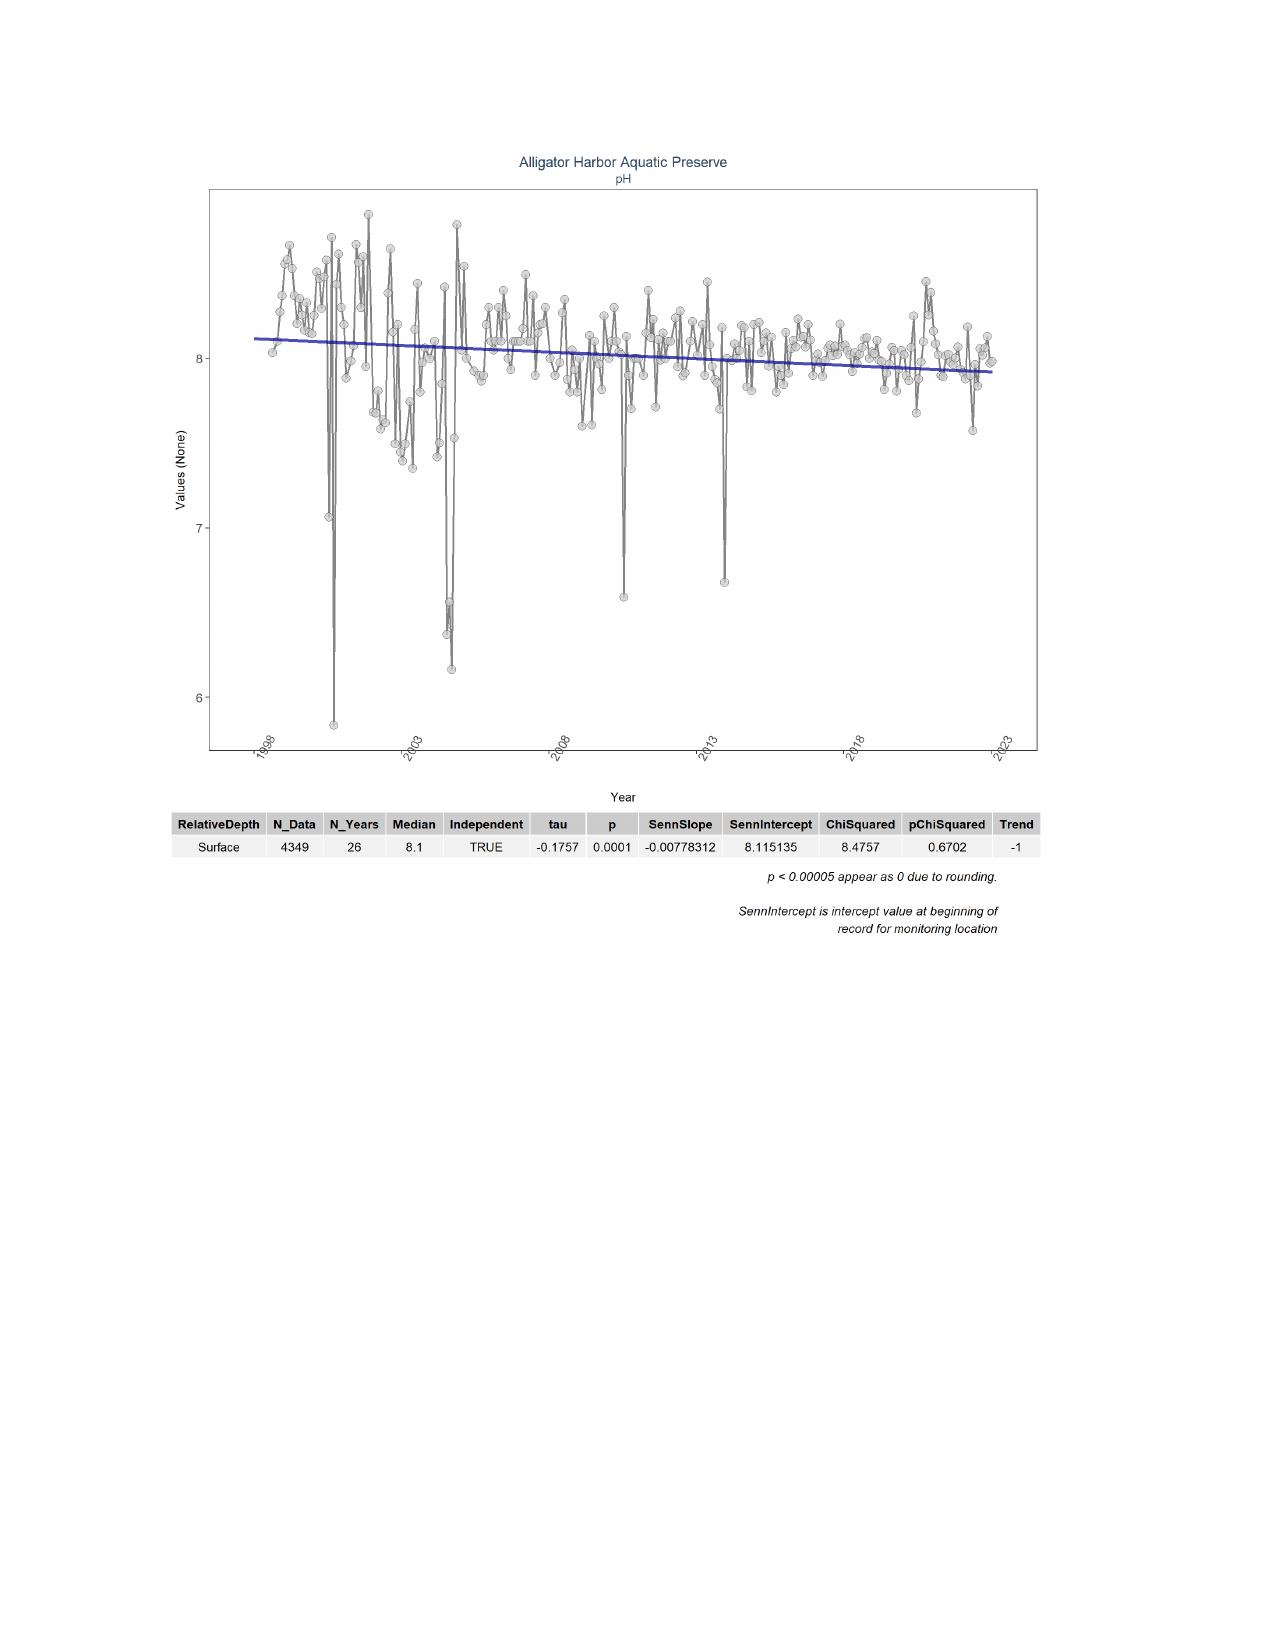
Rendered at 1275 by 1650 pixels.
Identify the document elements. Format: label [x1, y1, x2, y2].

picture [168, 150, 1044, 938]
